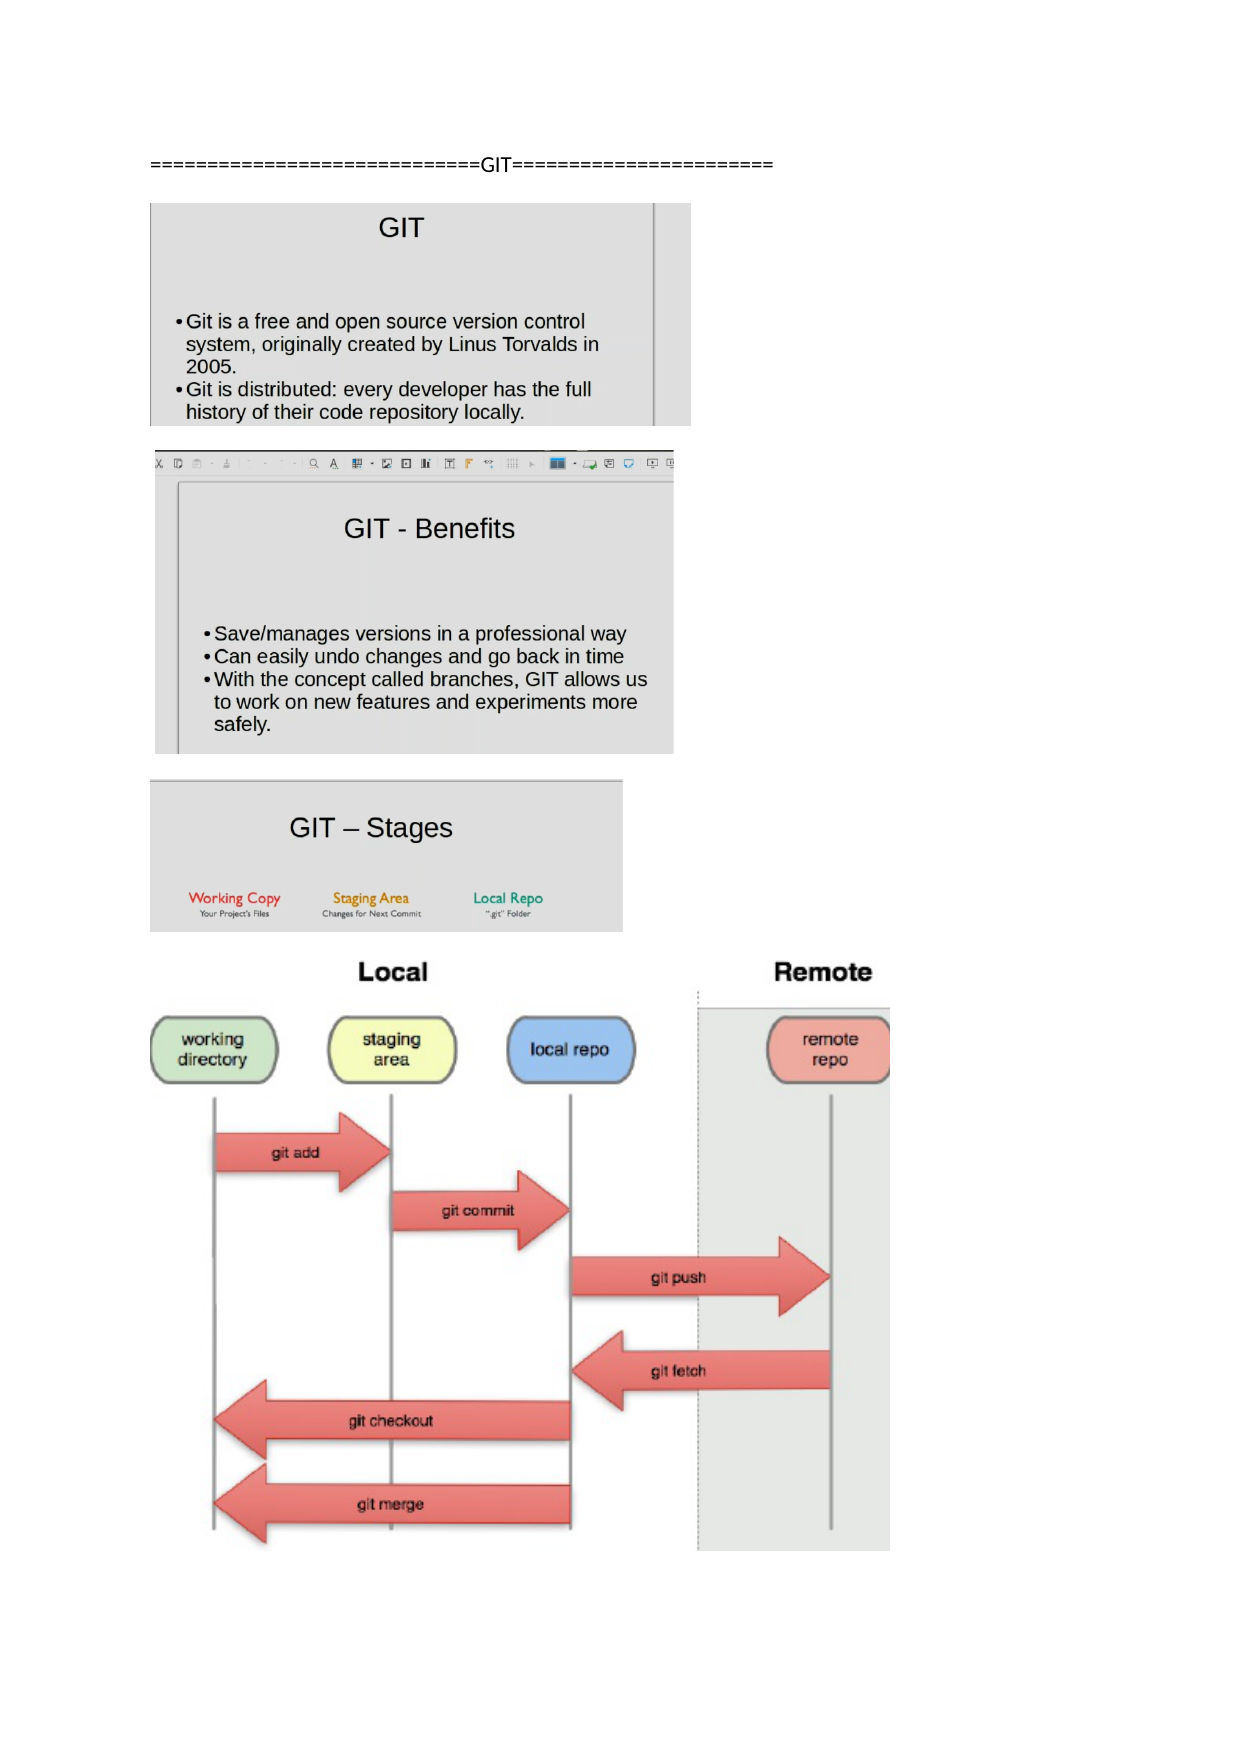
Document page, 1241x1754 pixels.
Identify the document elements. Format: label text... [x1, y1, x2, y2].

picture [150, 956, 890, 1551]
picture [150, 779, 623, 932]
picture [150, 203, 691, 426]
picture [155, 450, 674, 754]
text =============================GIT======================= [150, 150, 1090, 178]
